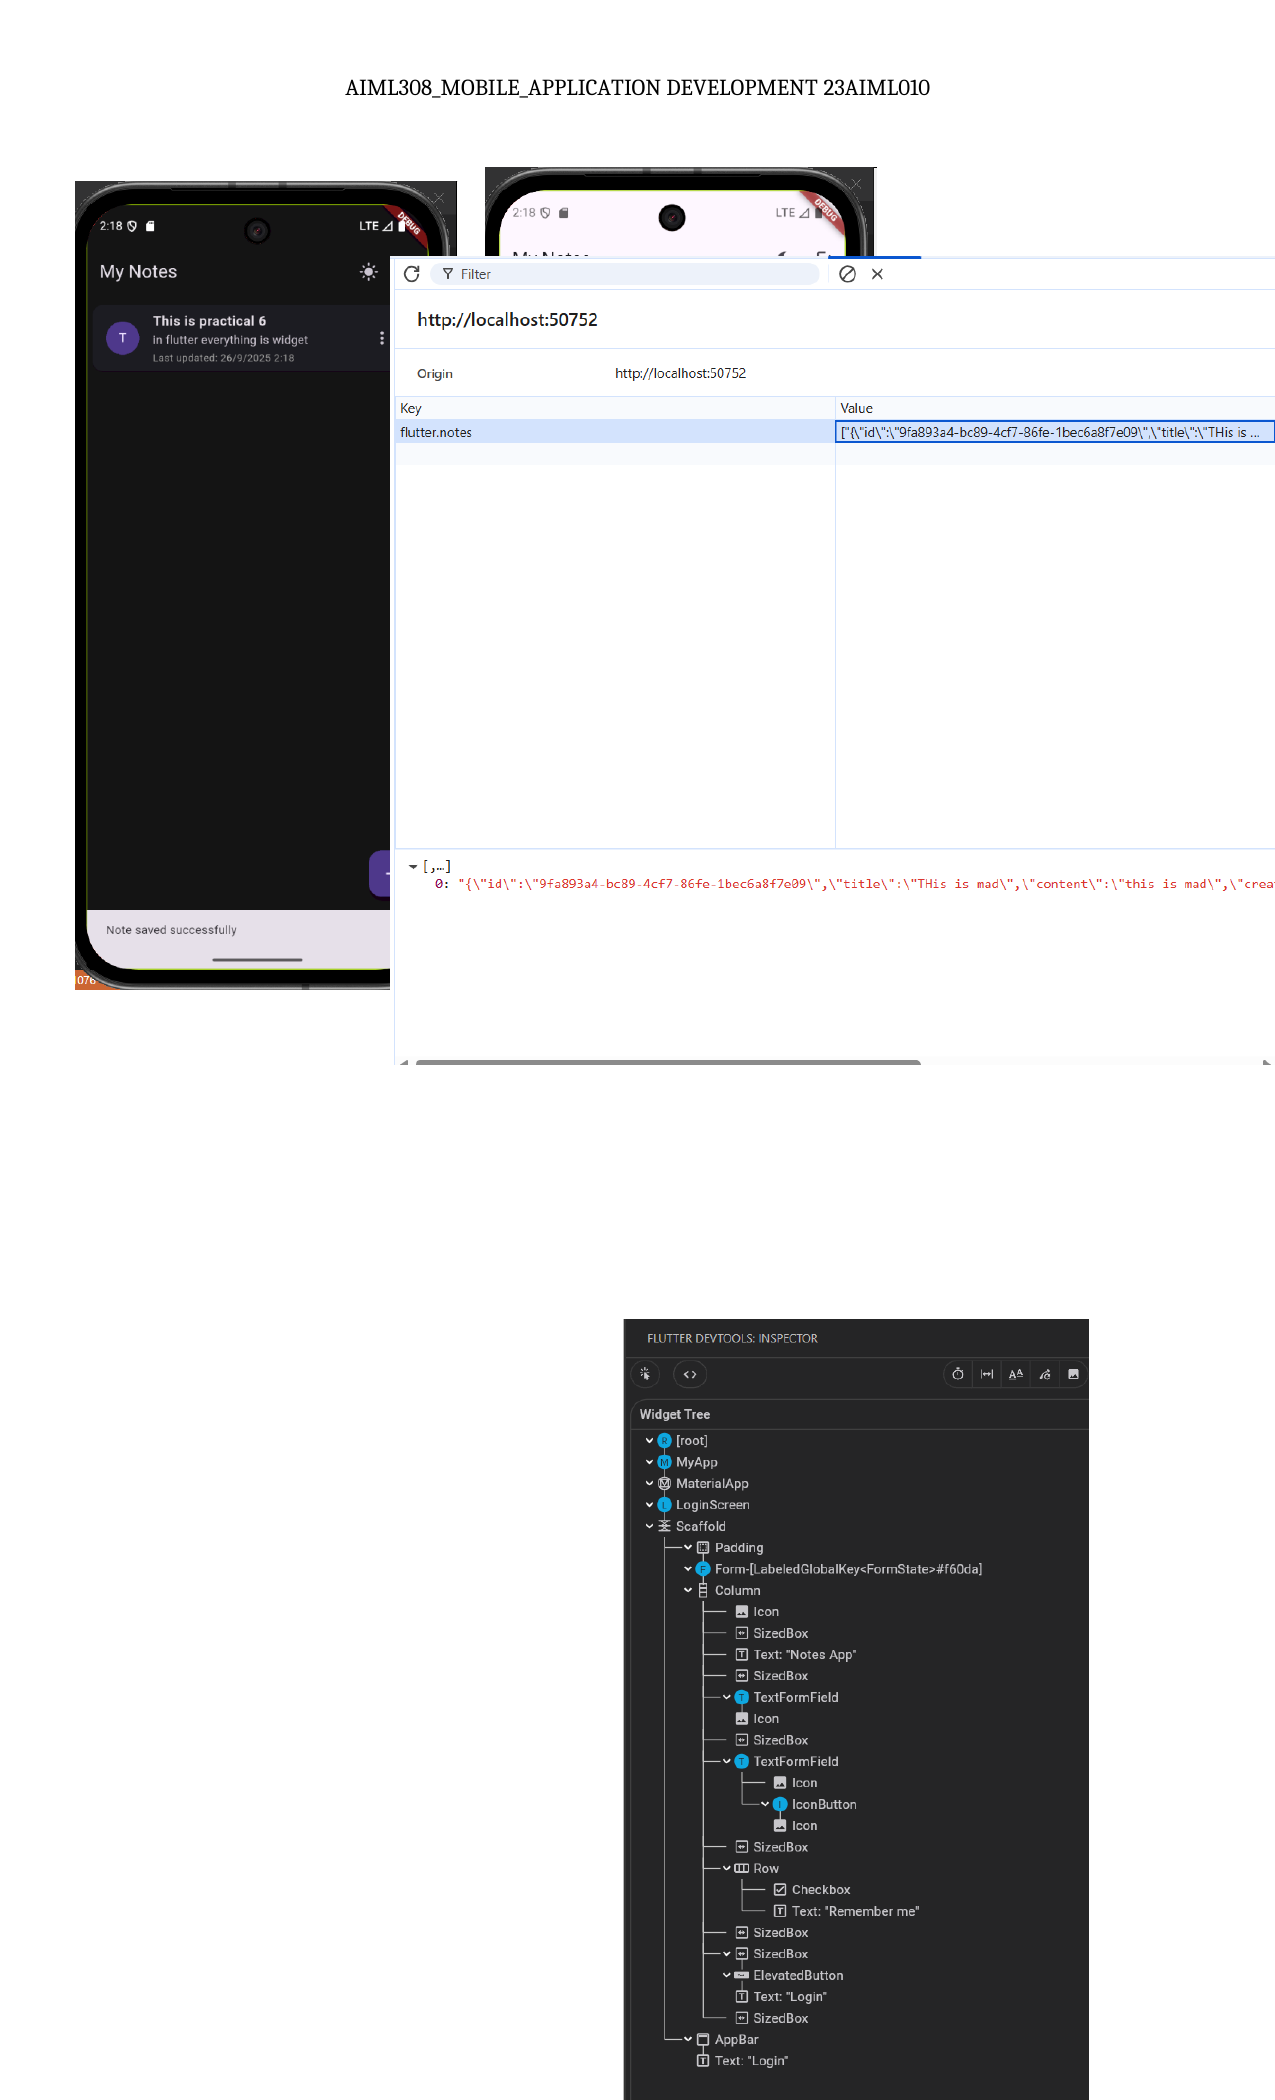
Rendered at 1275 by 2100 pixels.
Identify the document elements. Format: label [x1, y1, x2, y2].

picture [75, 167, 1275, 1065]
picture [623, 1319, 1089, 2100]
